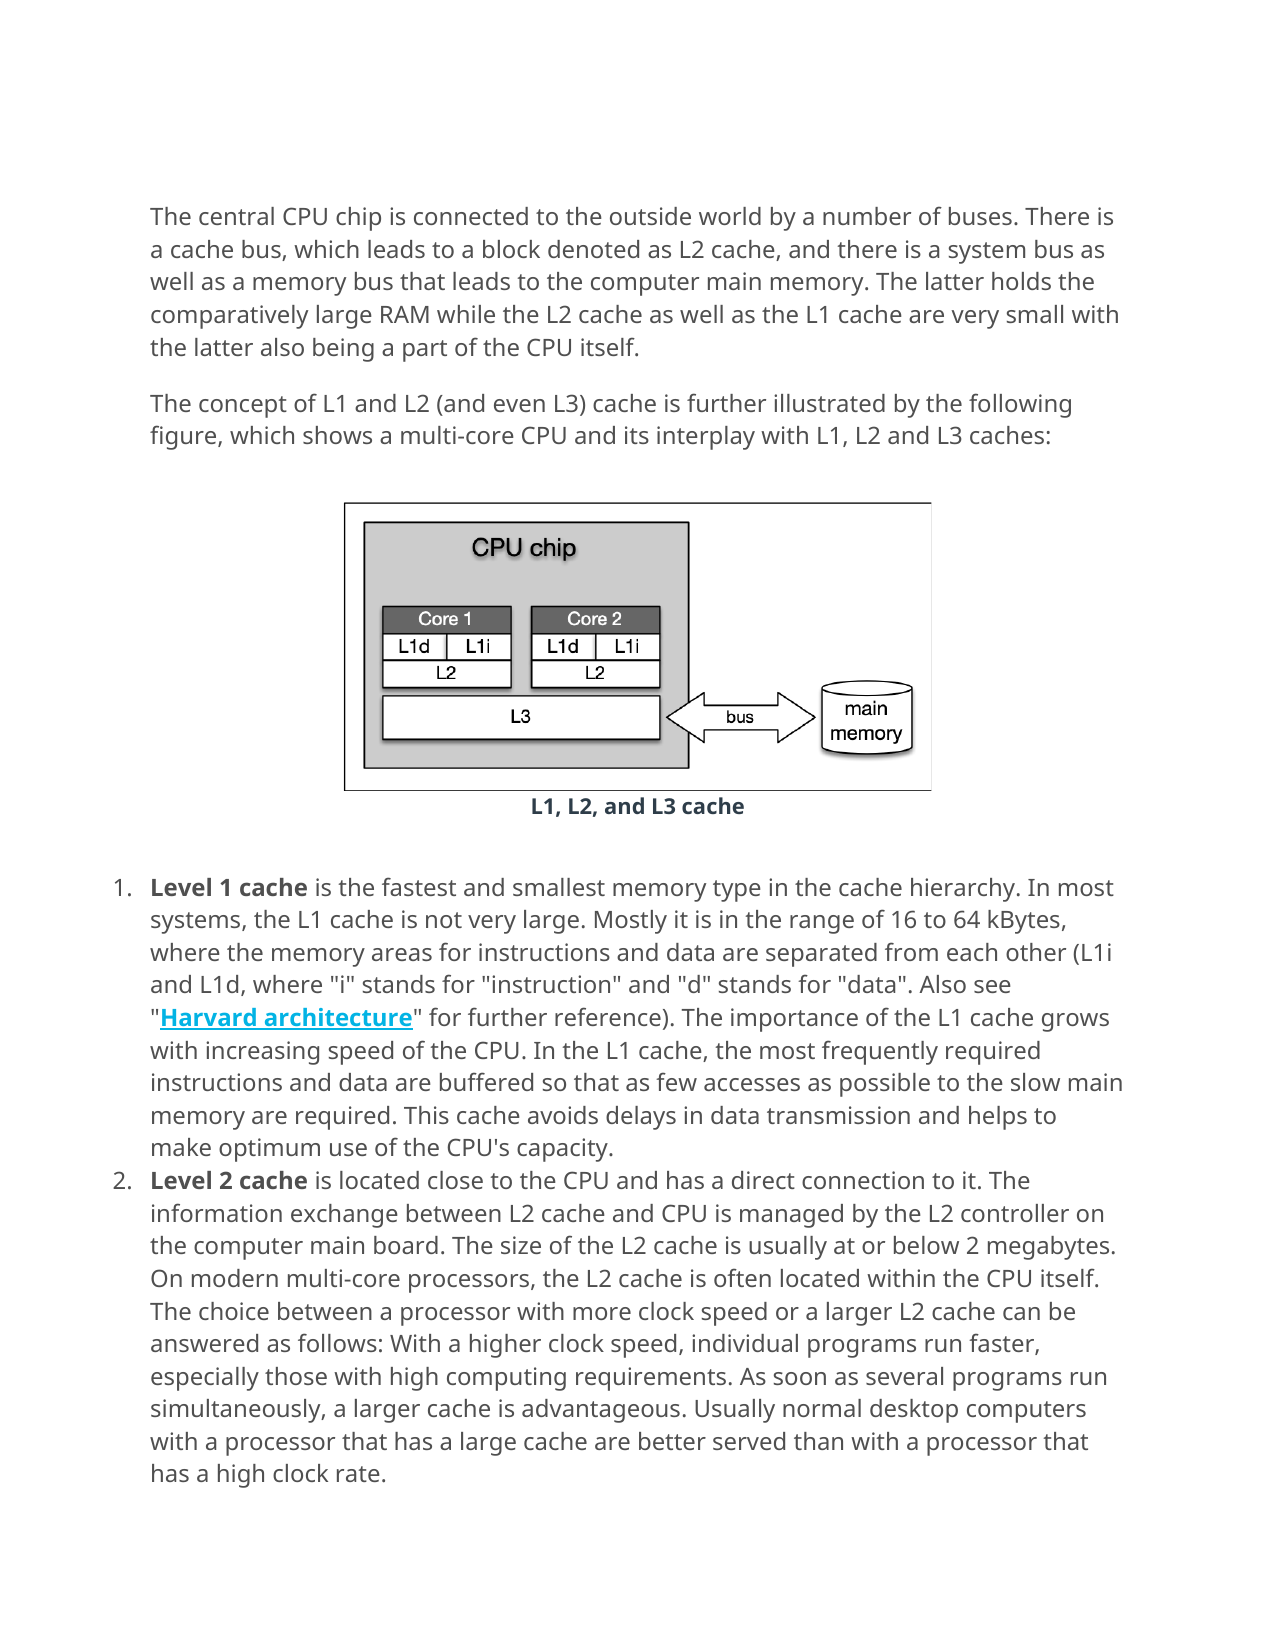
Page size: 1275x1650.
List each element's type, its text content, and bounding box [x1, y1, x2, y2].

text The concept of L1 and L2 (and even L3) cache is further illustrated by the following figure, which shows a multi-core CPU and its interplay with L1, L2 and L3 caches: [150, 386, 1125, 452]
list Level 1 cache is the fastest and smallest memory type in the cache hierarchy. In most systems, the L1 cache is not very large. Mostly it is in the range of 16 to 64 kBytes, where the memory areas for instructions and data are separated from each other (L1i and L1d, where "i" stands for "instruction" and "d" stands for "data". Also see "Harvard architecture" for further reference). The importance of the L1 cache grows with increasing speed of the CPU. In the L1 cache, the most frequently required instructions and data are buffered so that as few accesses as possible to the slow main memory are required. This cache avoids delays in data transmission and helps to make optimum use of the CPU's capacity. [112, 870, 1125, 1164]
list Level 2 cache is located close to the CPU and has a direct connection to it. The information exchange between L2 cache and CPU is managed by the L2 controller on the computer main board. The size of the L2 cache is usually at or below 2 megabytes. On modern multi-core processors, the L2 cache is often located within the CPU itself. The choice between a processor with more clock speed or a larger L2 cache can be answered as follows: With a higher clock speed, individual programs run faster, especially those with high computing requirements. As soon as several programs run simultaneously, a larger cache is advantageous. Usually normal desktop computers with a processor that has a large cache are better served than with a processor that has a high clock rate. [112, 1164, 1125, 1490]
picture [343, 501, 932, 791]
text L1, L2, and L3 cache [150, 791, 1125, 820]
text The central CPU chip is connected to the outside world by a number of buses. There is a cache bus, which leads to a block denoted as L2 cache, and there is a system bus as well as a memory bus that leads to the computer main memory. The latter holds the comparatively large RAM while the L2 cache as well as the L1 cache are very small with the latter also being a part of the CPU itself. [150, 200, 1125, 363]
